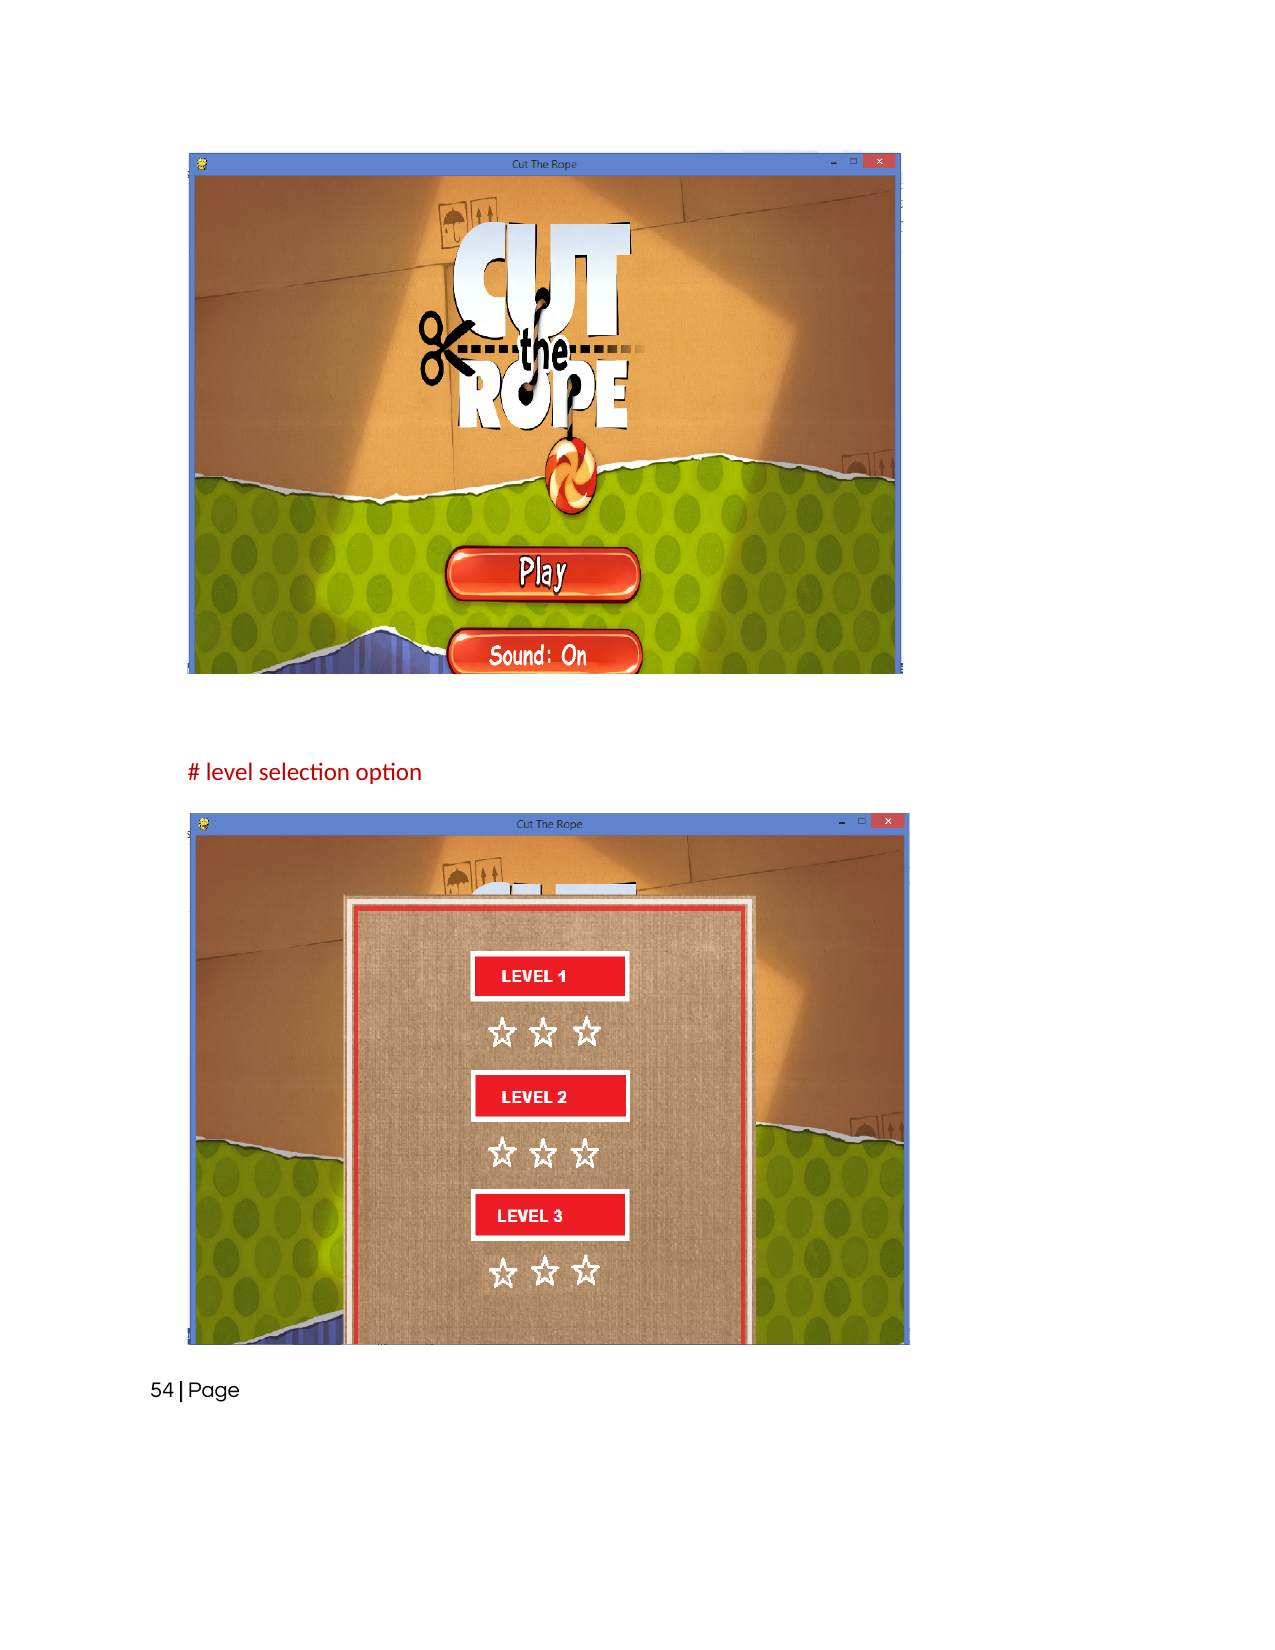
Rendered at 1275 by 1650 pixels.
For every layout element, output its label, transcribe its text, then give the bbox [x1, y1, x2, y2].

picture [187, 150, 903, 674]
picture [187, 813, 910, 1345]
text # level selection option [187, 756, 1125, 786]
